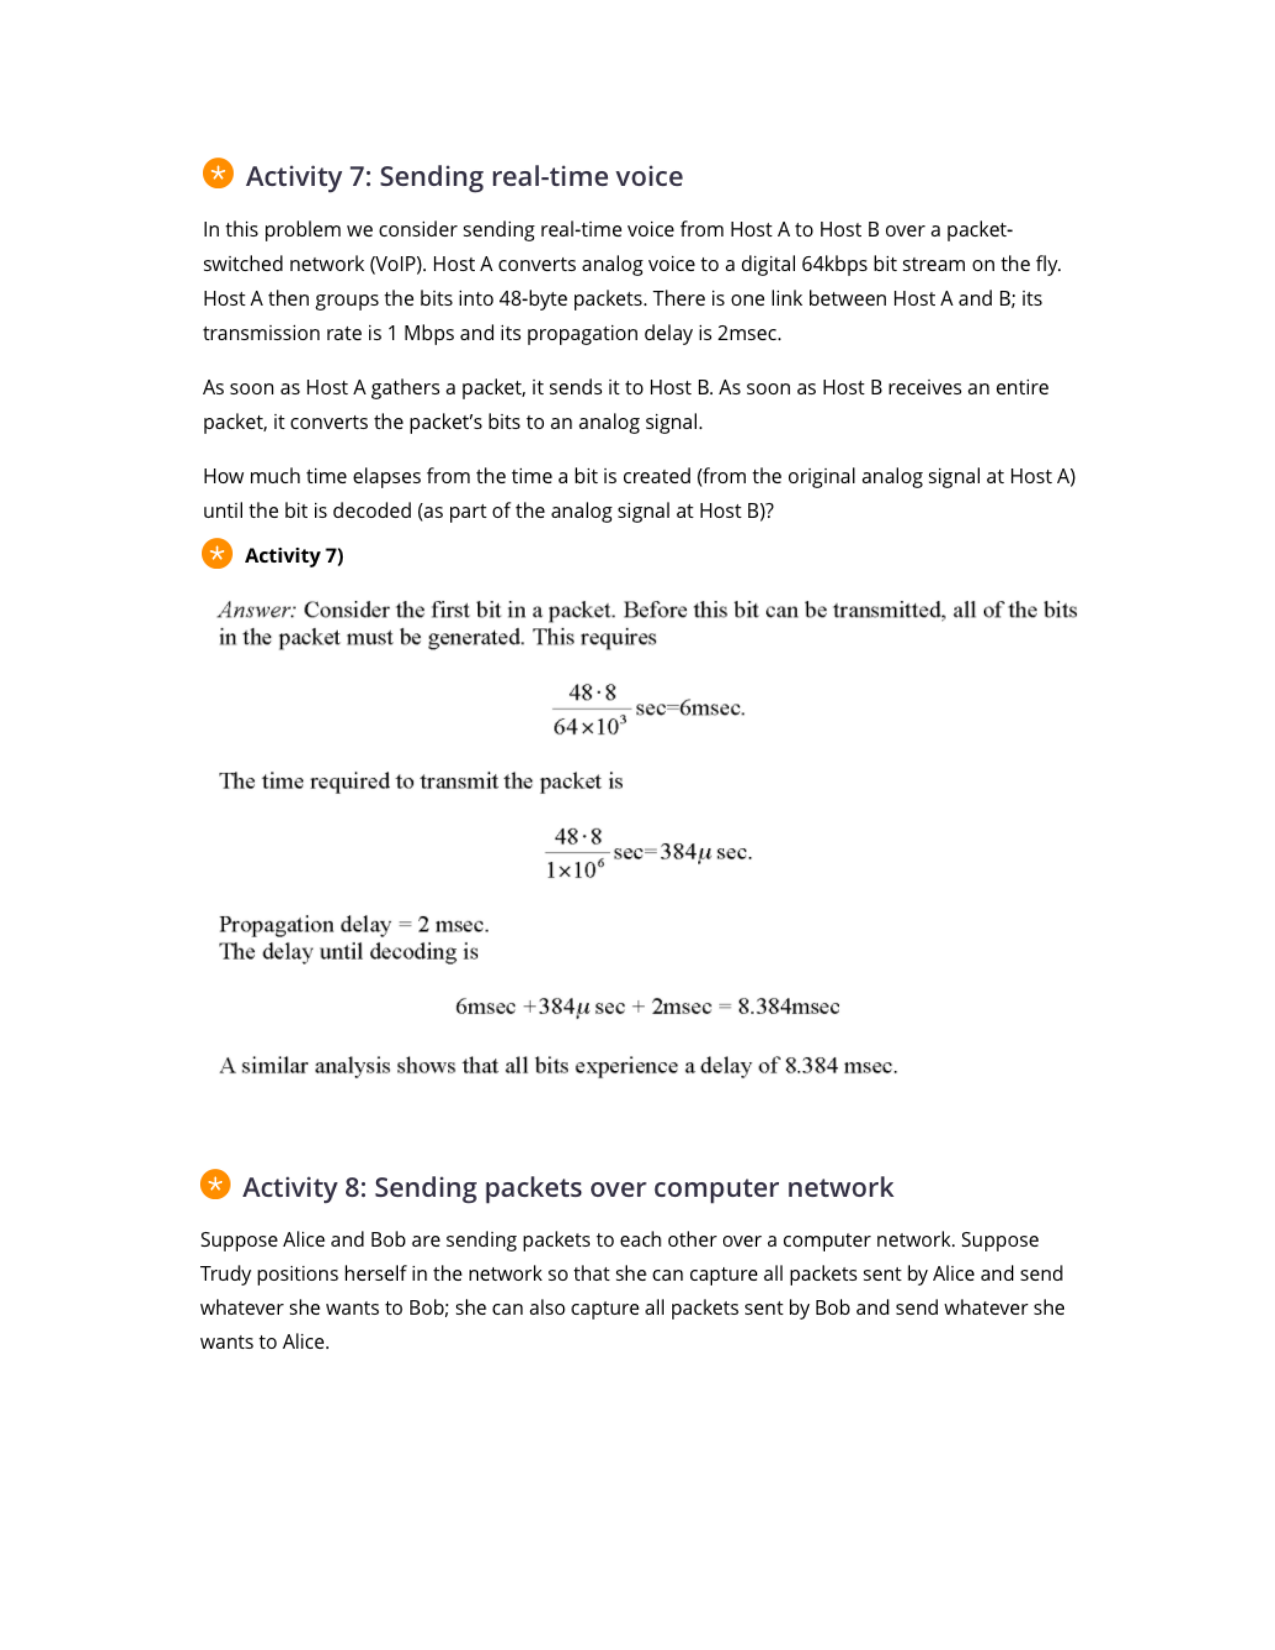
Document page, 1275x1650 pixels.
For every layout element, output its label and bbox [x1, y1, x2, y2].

picture [187, 150, 1088, 1097]
picture [187, 1159, 1086, 1361]
